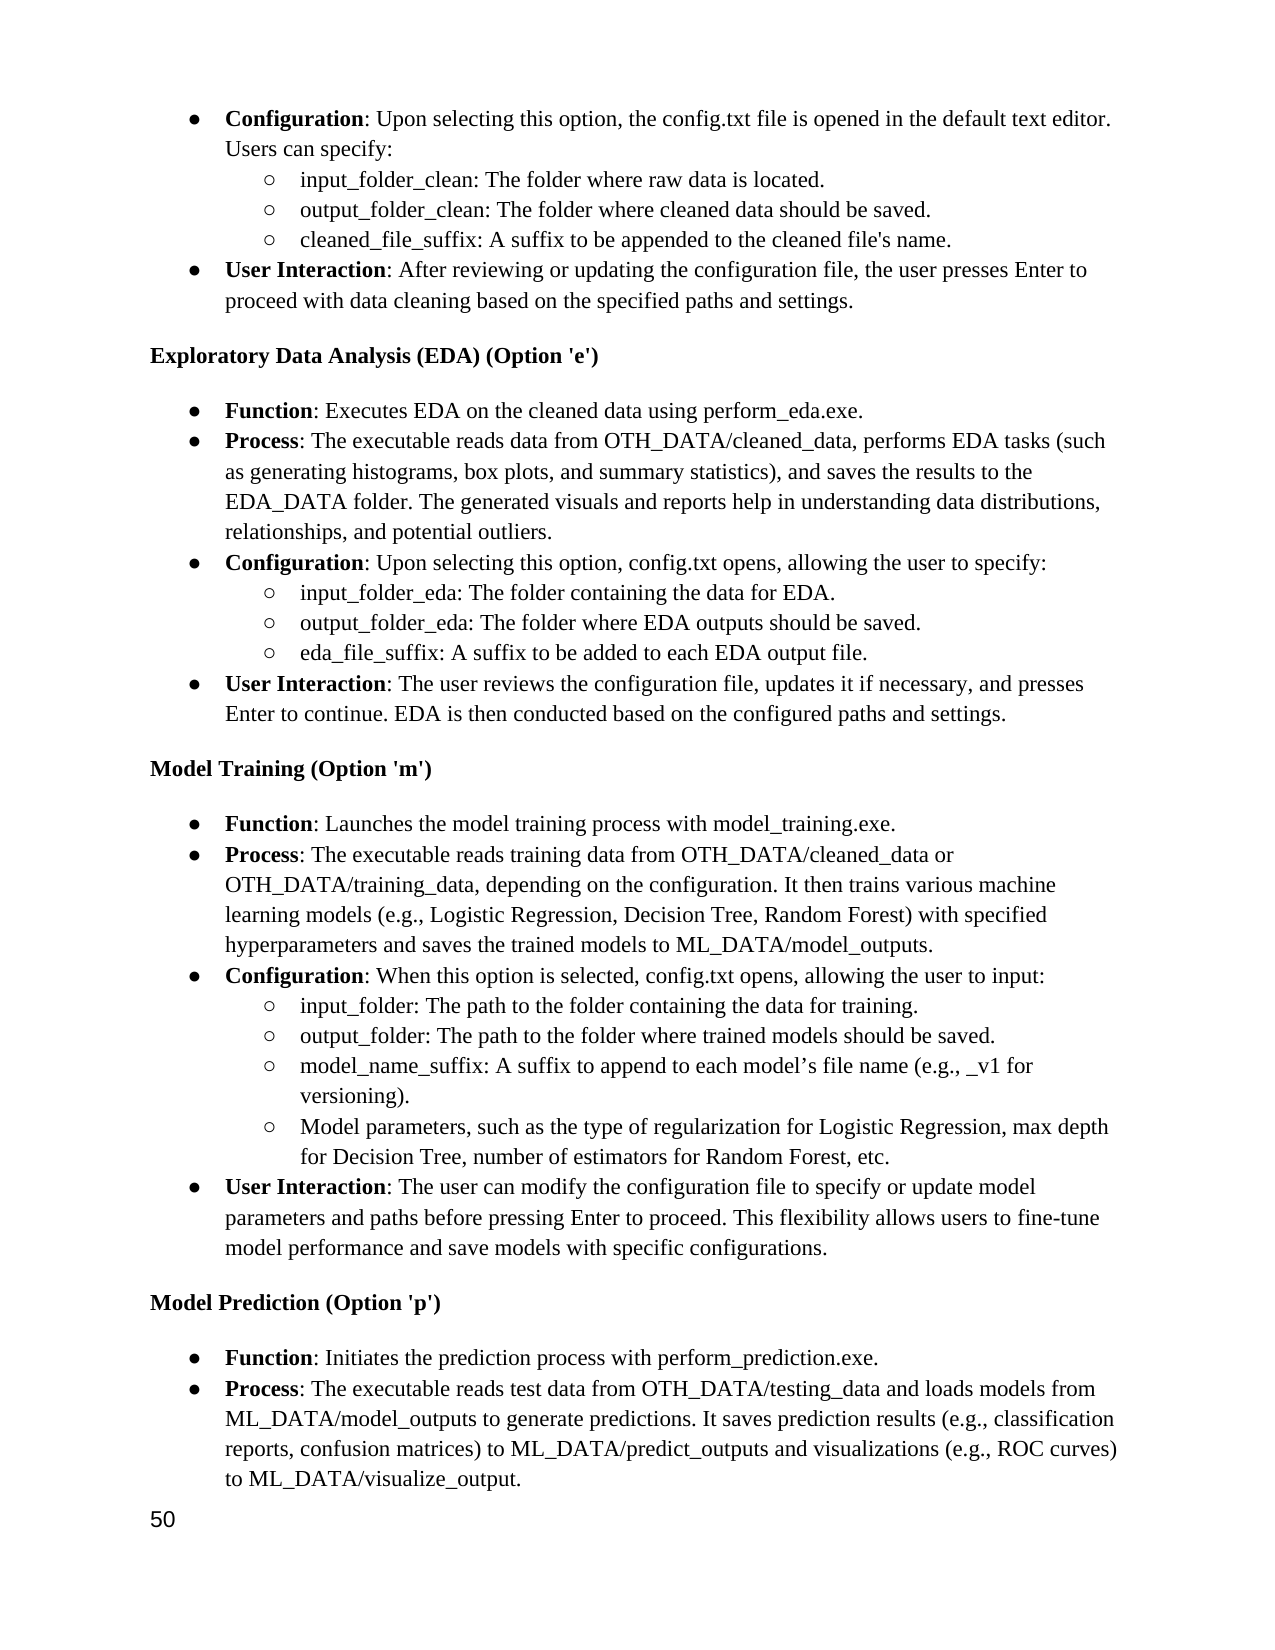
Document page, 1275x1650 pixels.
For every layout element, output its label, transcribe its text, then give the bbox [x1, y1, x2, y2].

list model_name_suffix: A suffix to append to each model’s file name (e.g., _v1 for versioning). [262, 1052, 1125, 1109]
list Configuration: Upon selecting this option, config.txt opens, allowing the user to specify: [187, 548, 1125, 575]
list Model parameters, such as the type of regularization for Logistic Regression, max depth for Decision Tree, number of estimators for Random Forest, etc. [262, 1113, 1125, 1169]
list Function: Launches the model training process with model_training.exe. [187, 810, 1125, 837]
list Configuration: When this option is selected, config.txt opens, allowing the user to input: [187, 962, 1125, 988]
list input_folder: The path to the folder containing the data for training. [262, 992, 1125, 1018]
list Function: Executes EDA on the cleaned data using perform_eda.exe. [187, 397, 1125, 423]
list input_folder_eda: The folder containing the data for EDA. [262, 579, 1125, 605]
list input_folder_clean: The folder where raw data is located. [262, 166, 1125, 192]
list Process: The executable reads training data from OTH_DATA/cleaned_data or OTH_DATA/training_data, depending on the configuration. It then trains various machine learning models (e.g., Logistic Regression, Decision Tree, Random Forest) with specified hyperparameters and saves the trained models to ML_DATA/model_outputs. [187, 841, 1125, 958]
text Model Training (Option 'm') [150, 755, 1125, 781]
list eda_file_suffix: A suffix to be added to each EDA output file. [262, 639, 1125, 666]
text Exploratory Data Analysis (EDA) (Option 'e') [150, 342, 1125, 368]
list User Interaction: The user can modify the configuration file to specify or update model parameters and paths before pressing Enter to proceed. This flexibility allows users to fine-tune model performance and save models with specific configurations. [187, 1173, 1125, 1260]
list output_folder: The path to the folder where trained models should be saved. [262, 1022, 1125, 1048]
list Process: The executable reads data from OTH_DATA/cleaned_data, performs EDA tasks (such as generating histograms, box plots, and summary statistics), and saves the results to the EDA_DATA folder. The generated visuals and reports help in understanding data distributions, relationships, and potential outliers. [187, 427, 1125, 544]
list Function: Initiates the prediction process with perform_prediction.exe. [187, 1344, 1125, 1371]
list Process: The executable reads test data from OTH_DATA/testing_data and loads models from ML_DATA/model_outputs to generate predictions. It saves prediction results (e.g., classification reports, confusion matrices) to ML_DATA/predict_outputs and visualizations (e.g., ROC curves) to ML_DATA/visualize_output. [187, 1374, 1125, 1492]
list output_folder_eda: The folder where EDA outputs should be saved. [262, 609, 1125, 635]
list User Interaction: The user reviews the configuration file, updates it if necessary, and presses Enter to continue. EDA is then conducted based on the configured paths and settings. [187, 669, 1125, 726]
list cleaned_file_suffix: A suffix to be appended to the cleaned file's name. [262, 226, 1125, 252]
list output_folder_clean: The folder where cleaned data should be saved. [262, 196, 1125, 222]
list User Interaction: After reviewing or updating the configuration file, the user presses Enter to proceed with data cleaning based on the specified paths and settings. [187, 256, 1125, 313]
text Model Prediction (Option 'p') [150, 1289, 1125, 1315]
list Configuration: Upon selecting this option, the config.txt file is opened in the default text editor. Users can specify: [187, 105, 1125, 162]
